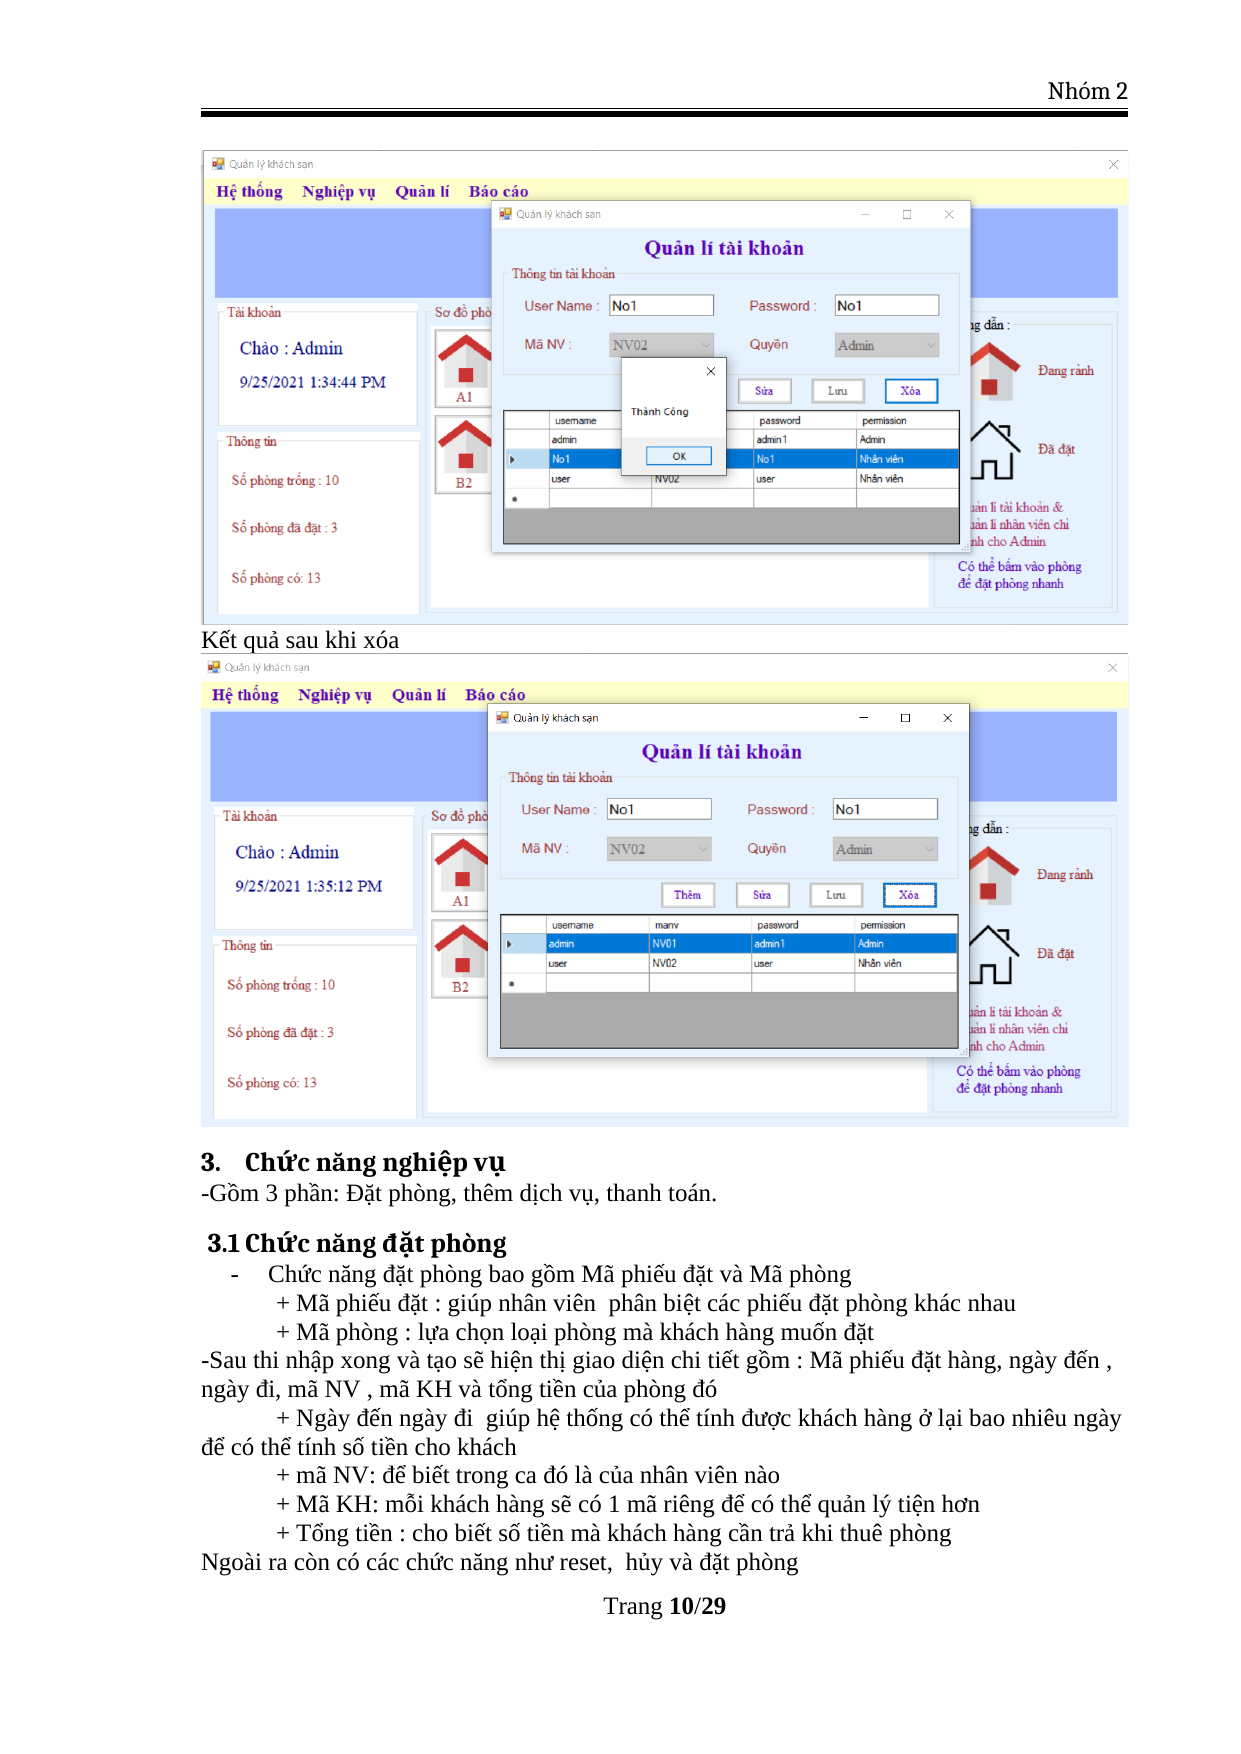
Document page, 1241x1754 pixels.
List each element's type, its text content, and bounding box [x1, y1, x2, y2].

text Kết quả sau khi xóa [201, 625, 1128, 653]
subtitle Chức năng đặt phòng [208, 1228, 1128, 1259]
text + mã NV: để biết trong ca đó là của nhân viên nào [201, 1460, 1128, 1489]
text Ngoài ra còn có các chức năng như reset, hủy và đặt phòng [201, 1547, 1128, 1575]
text + Tổng tiền : cho biết số tiền mà khách hàng cần trả khi thuê phòng [201, 1518, 1128, 1547]
picture [200, 653, 1129, 1127]
list Chức năng đặt phòng bao gồm Mã phiếu đặt và Mã phòng [230, 1259, 1128, 1288]
text + Ngày đến ngày đi giúp hệ thống có thể tính được khách hàng ở lại bao nhiêu ngày để có thể tính số tiền cho khách [201, 1403, 1128, 1460]
text -Sau thi nhập xong và tạo sẽ hiện thị giao diện chi tiết gồm : Mã phiếu đặt hàng, ngày đến , ngày đi, mã NV , mã KH và tổng tiền của phòng đó [201, 1345, 1128, 1403]
text + Mã KH: mỗi khách hàng sẽ có 1 mã riêng để có thể quản lý tiện hơn [201, 1489, 1128, 1518]
text + Mã phòng : lựa chọn loại phòng mà khách hàng muốn đặt [201, 1317, 1128, 1345]
subtitle Chức năng nghiệp vụ [201, 1147, 1128, 1178]
picture [200, 150, 1129, 625]
text -Gồm 3 phần: Đặt phòng, thêm dịch vụ, thanh toán. [201, 1178, 1128, 1207]
text + Mã phiếu đặt : giúp nhân viên phân biệt các phiếu đặt phòng khác nhau [201, 1288, 1128, 1317]
